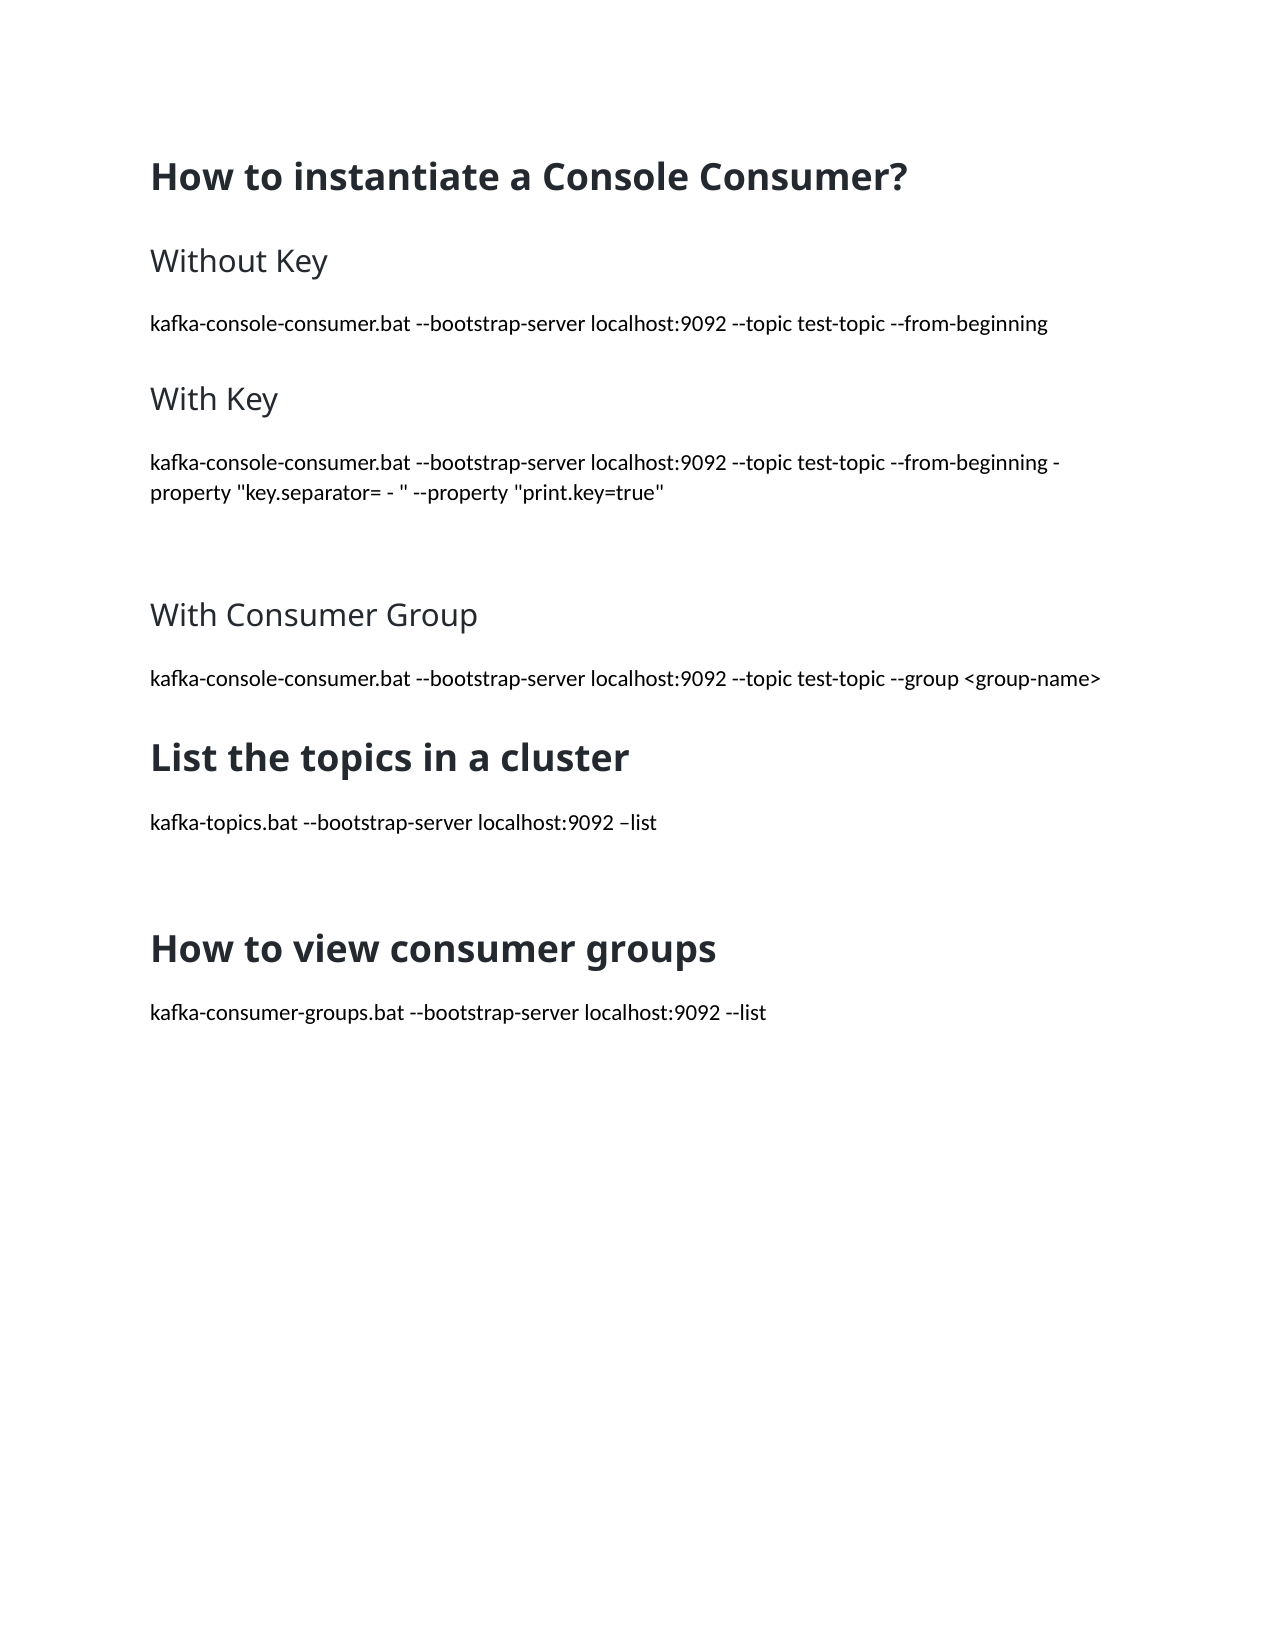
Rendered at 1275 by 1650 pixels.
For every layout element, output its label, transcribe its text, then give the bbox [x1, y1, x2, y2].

text kafka-console-consumer.bat --bootstrap-server localhost:9092 --topic test-topic --from-beginning -property "key.separator= - " --property "print.key=true" [150, 448, 1125, 506]
subtitle How to instantiate a Console Consumer? [150, 150, 1125, 201]
subtitle With Consumer Group [150, 593, 1125, 636]
subtitle List the topics in a cluster [150, 732, 1125, 783]
subtitle With Key [150, 377, 1125, 420]
text kafka-console-consumer.bat --bootstrap-server localhost:9092 --topic test-topic --from-beginning [150, 309, 1125, 337]
text kafka-topics.bat --bootstrap-server localhost:9092 –list [150, 808, 1125, 836]
text kafka-console-consumer.bat --bootstrap-server localhost:9092 --topic test-topic --group <group-name> [150, 664, 1125, 692]
subtitle How to view consumer groups [150, 922, 1125, 973]
subtitle Without Key [150, 238, 1125, 281]
text kafka-consumer-groups.bat --bootstrap-server localhost:9092 --list [150, 998, 1125, 1026]
